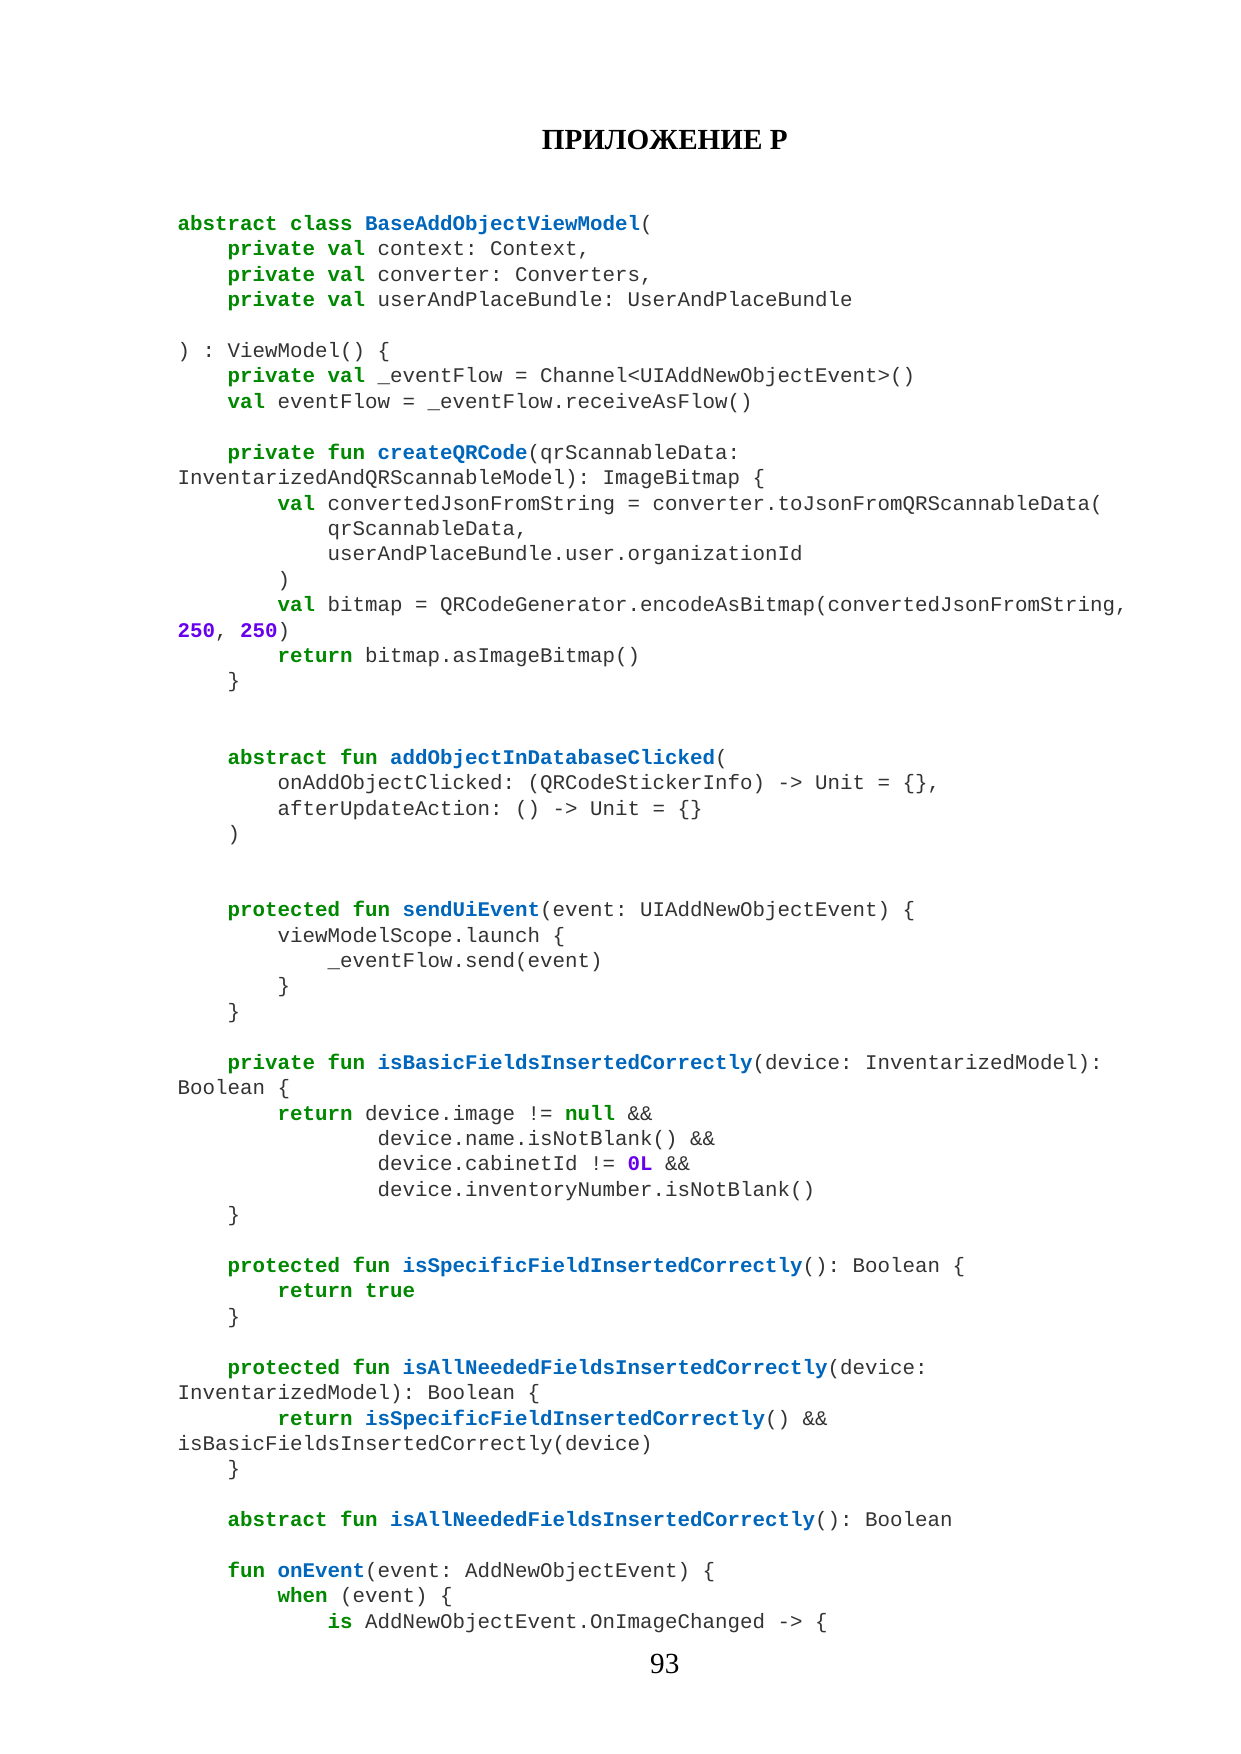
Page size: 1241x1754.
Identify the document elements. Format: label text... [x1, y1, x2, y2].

text val convertedJsonFromString = converter.toJsonFromQRScannableData( [177, 491, 1152, 516]
text abstract fun isAllNeededFieldsInsertedCorrectly(): Boolean [177, 1507, 1152, 1533]
text } [177, 1457, 1152, 1482]
text fun onEvent(event: AddNewObjectEvent) { [177, 1558, 1152, 1584]
text return isSpecificFieldInsertedCorrectly() && isBasicFieldsInsertedCorrectly(device) [177, 1406, 1152, 1457]
text qrScannableData, [177, 516, 1152, 542]
text onAddObjectClicked: (QRCodeStickerInfo) -> Unit = {}, [177, 770, 1152, 796]
text userAndPlaceBundle.user.organizationId [177, 542, 1152, 567]
text } [177, 669, 1152, 694]
text } [177, 999, 1152, 1024]
text ) [177, 821, 1152, 847]
text private val _eventFlow = Channel<UIAddNewObjectEvent>() [177, 364, 1152, 389]
text device.cabinetId != 0L && [177, 1152, 1152, 1177]
text is AddNewObjectEvent.OnImageChanged -> { [177, 1609, 1152, 1634]
text private val converter: Converters, [177, 262, 1152, 287]
text protected fun isSpecificFieldInsertedCorrectly(): Boolean { [177, 1253, 1152, 1279]
text when (event) { [177, 1584, 1152, 1609]
text val bitmap = QRCodeGenerator.encodeAsBitmap(convertedJsonFromString, 250, 250) [177, 592, 1152, 643]
subtitle ПРИЛОЖЕНИЕ Р [177, 122, 1152, 156]
text private val context: Context, [177, 237, 1152, 262]
text } [177, 1202, 1152, 1228]
text protected fun sendUiEvent(event: UIAddNewObjectEvent) { [177, 897, 1152, 923]
text private val userAndPlaceBundle: UserAndPlaceBundle [177, 287, 1152, 313]
text _eventFlow.send(event) [177, 948, 1152, 974]
text ) [177, 567, 1152, 592]
text viewModelScope.launch { [177, 923, 1152, 948]
text device.inventoryNumber.isNotBlank() [177, 1177, 1152, 1202]
text } [177, 974, 1152, 999]
text private fun isBasicFieldsInsertedCorrectly(device: InventarizedModel): Boolean { [177, 1050, 1152, 1101]
text abstract fun addObjectInDatabaseClicked( [177, 745, 1152, 770]
text private fun createQRCode(qrScannableData: InventarizedAndQRScannableModel): ImageBitmap { [177, 440, 1152, 491]
text return true [177, 1279, 1152, 1304]
text abstract class BaseAddObjectViewModel( [177, 211, 1152, 237]
text return device.image != null && [177, 1101, 1152, 1126]
text protected fun isAllNeededFieldsInsertedCorrectly(device: InventarizedModel): Boolean { [177, 1355, 1152, 1406]
text ) : ViewModel() { [177, 338, 1152, 364]
text val eventFlow = _eventFlow.receiveAsFlow() [177, 389, 1152, 414]
text device.name.isNotBlank() && [177, 1126, 1152, 1152]
text return bitmap.asImageBitmap() [177, 643, 1152, 669]
text afterUpdateAction: () -> Unit = {} [177, 796, 1152, 821]
text } [177, 1304, 1152, 1329]
